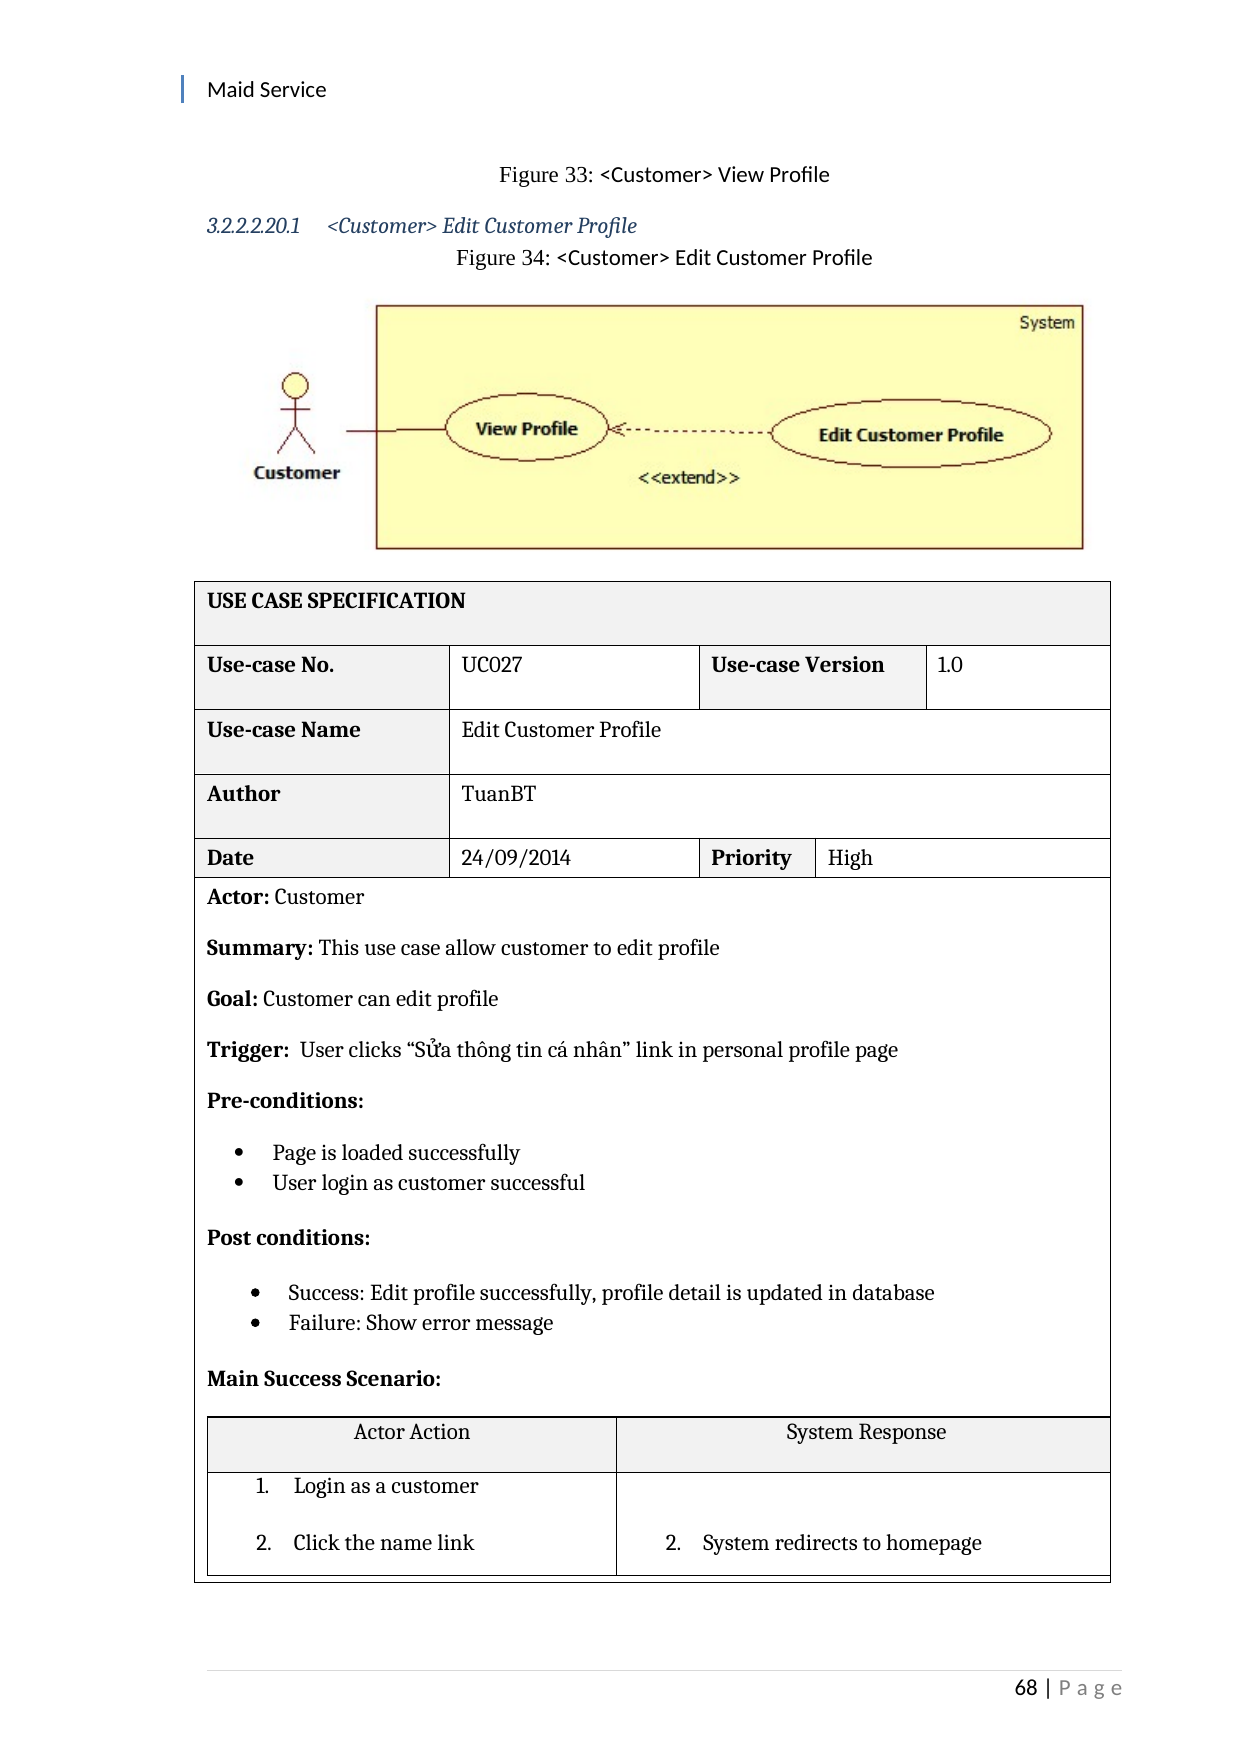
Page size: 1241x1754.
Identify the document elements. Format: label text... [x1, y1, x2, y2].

table_cell Edit Customer Profile [450, 710, 1110, 773]
table_cell 24/09/2014 [450, 839, 699, 877]
table_cell High [816, 839, 1110, 877]
table_cell Priority [700, 839, 815, 877]
table_cell Use-case No. [195, 646, 449, 709]
table_cell Date [195, 839, 449, 877]
table_cell Use-case Name [195, 710, 449, 773]
table_header USE CASE SPECIFICATION [195, 582, 1110, 645]
table_cell Author [195, 775, 449, 838]
picture [215, 274, 1114, 581]
table_cell TuanBT [450, 775, 1110, 838]
table_cell 1.0 [927, 646, 1110, 709]
subtitle <Customer> Edit Customer Profile [207, 213, 1122, 239]
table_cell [195, 878, 1110, 1582]
table_cell UC027 [450, 646, 699, 709]
table_cell Use-case Version [700, 646, 926, 709]
text Figure 33: <Customer> View Profile [207, 160, 1122, 188]
text Figure 34: <Customer> Edit Customer Profile [207, 243, 1122, 271]
